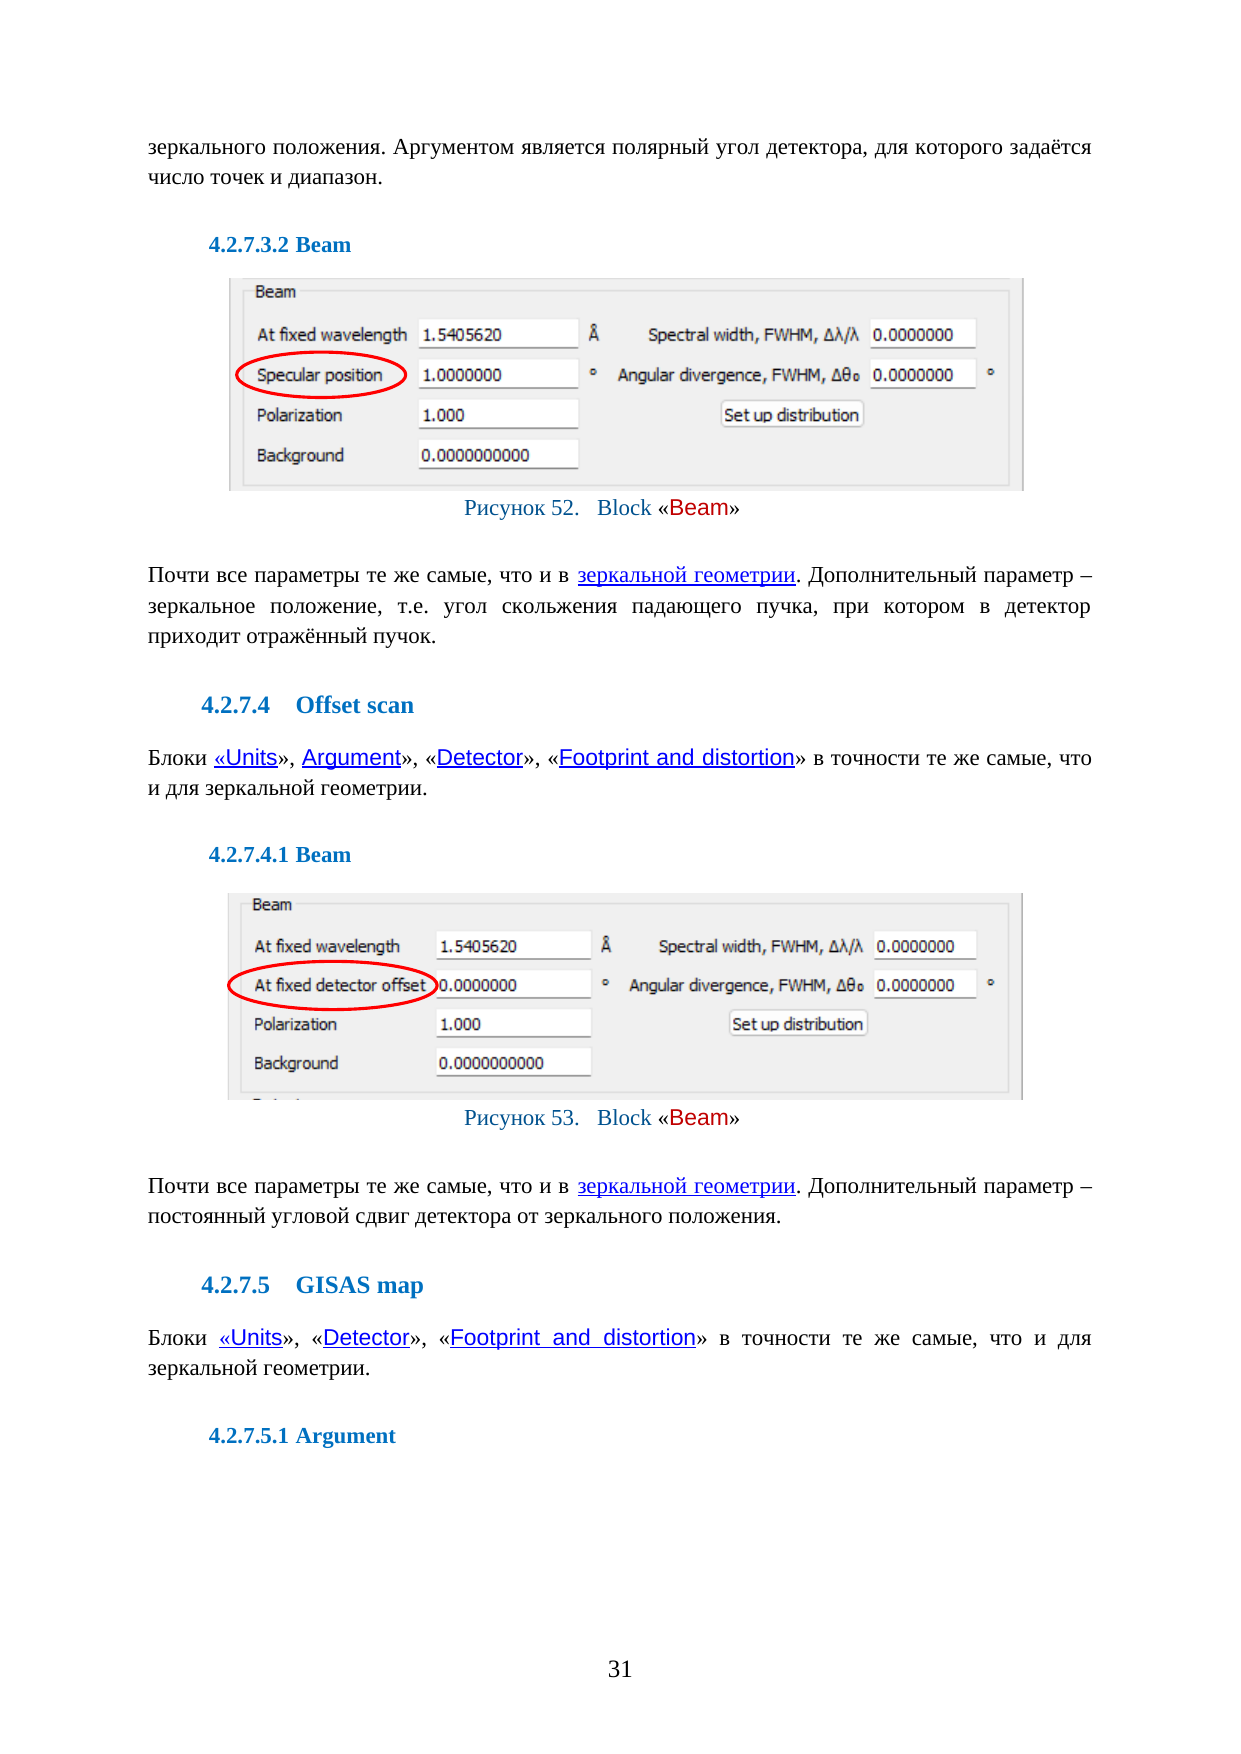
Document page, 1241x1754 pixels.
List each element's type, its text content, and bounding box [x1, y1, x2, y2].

text Почти все параметры те же самые, что и в зеркальной геометрии. Дополнительный параметр – зеркальное положение, т.е. угол скольжения падающего пучка, при котором в детектор приходит отражённый пучок. [148, 562, 1093, 648]
subtitle Beam [209, 841, 1093, 868]
picture [229, 278, 1024, 491]
subtitle Argument [209, 1422, 1093, 1448]
subtitle Offset scan [201, 690, 1093, 718]
picture [227, 893, 1023, 1100]
text Блоки «Units», Argument», «Detector», «Footprint and distortion» в точности те же самые, что и для зеркальной геометрии. [148, 743, 1093, 800]
text Блоки «Units», «Detector», «Footprint and distortion» в точности те же самые, что и для зеркальной геометрии. [148, 1324, 1093, 1381]
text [148, 133, 1093, 189]
picture [231, 963, 435, 1008]
subtitle GISAS map [201, 1270, 1093, 1299]
text Почти все параметры те же самые, что и в зеркальной геометрии. Дополнительный параметр – постоянный угловой сдвиг детектора от зеркального положения. [148, 1172, 1093, 1229]
subtitle Beam [209, 231, 1093, 257]
